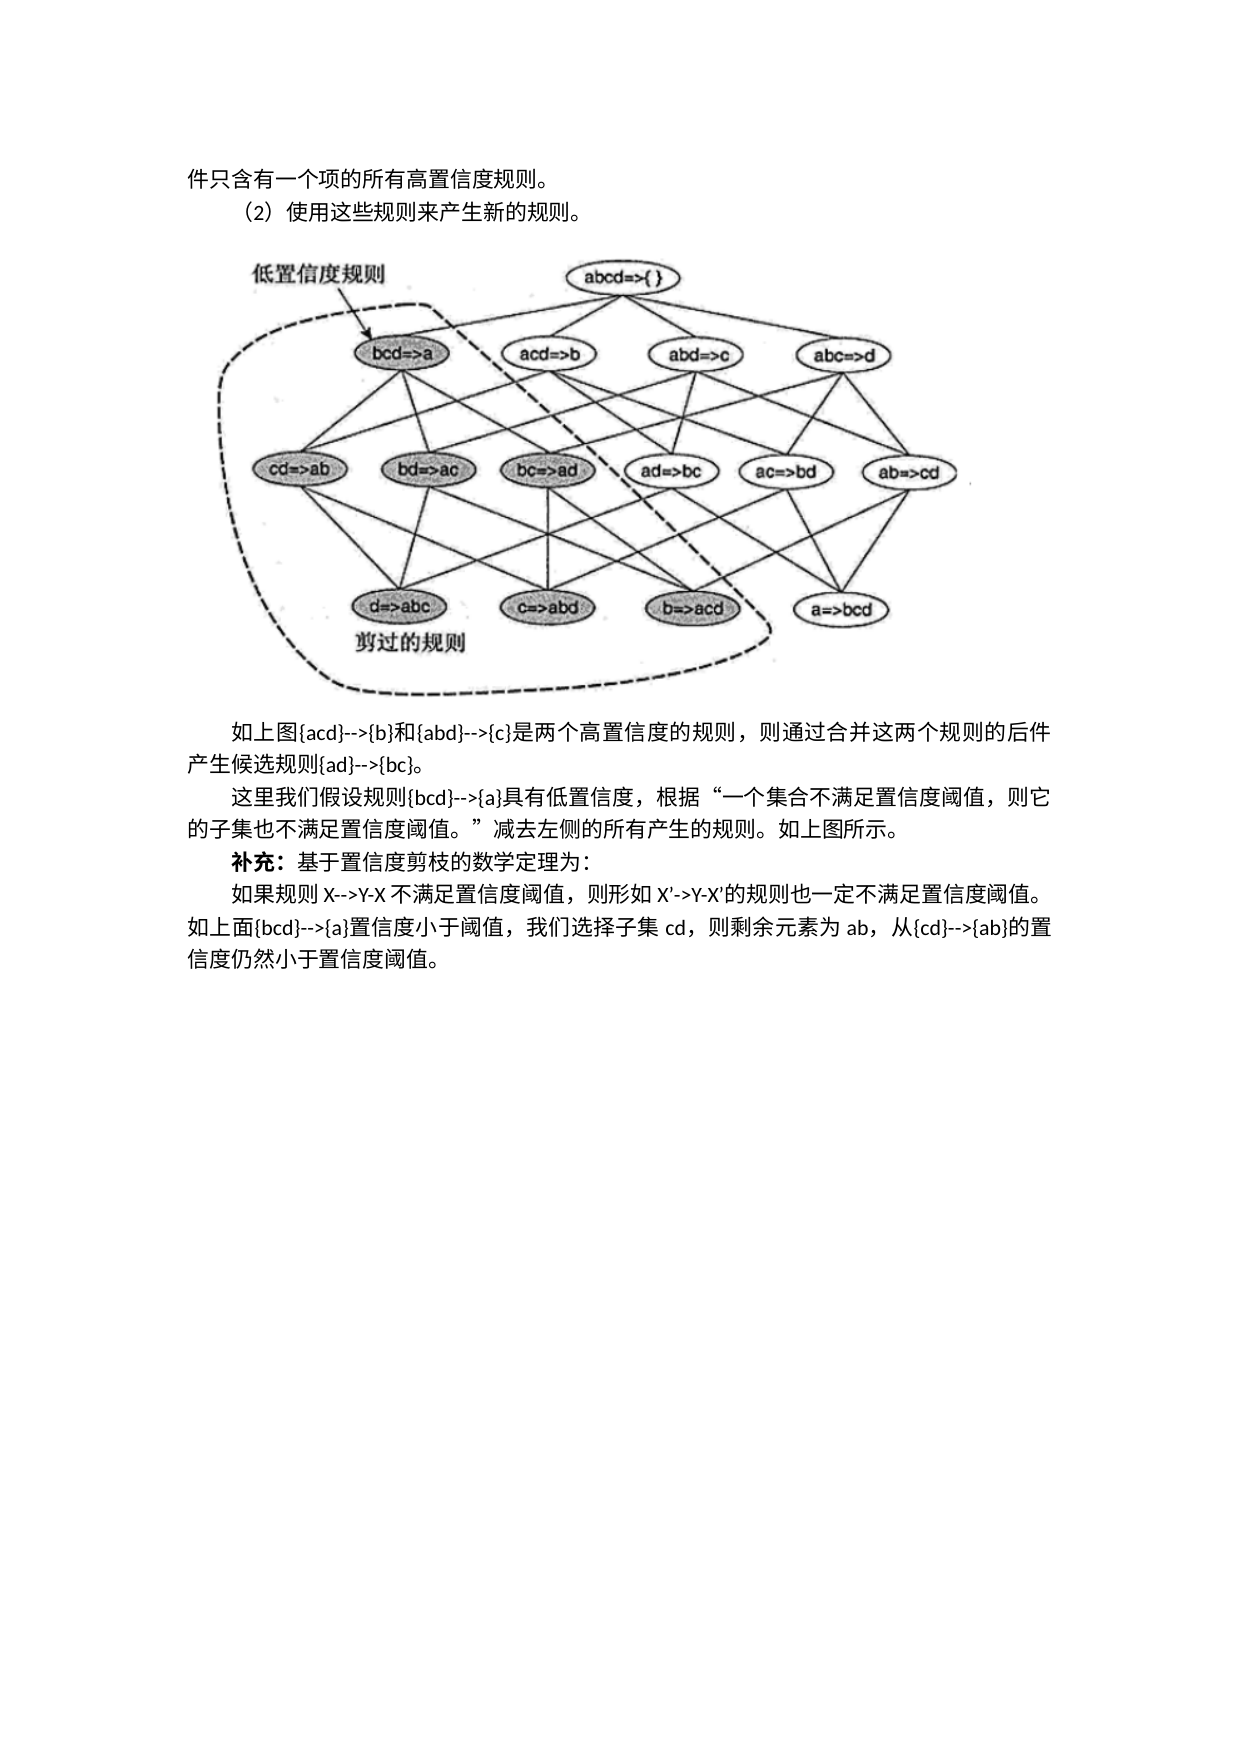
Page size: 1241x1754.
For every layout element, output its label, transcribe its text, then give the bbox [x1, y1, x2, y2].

list 这里我们假设规则{bcd}-->{a}具有低置信度，根据“一个集合不满足置信度阈值，则它的子集也不满足置信度阈值。”减去左侧的所有产生的规则。如上图所示。 [187, 779, 1053, 844]
list 如上图{acd}-->{b}和{abd}-->{c}是两个高置信度的规则，则通过合并这两个规则的后件产生候选规则{ad}-->{bc}。 [187, 714, 1053, 779]
list 使用这些规则来产生新的规则。 [187, 194, 1053, 227]
list 补充：基于置信度剪枝的数学定理为： [187, 844, 1053, 877]
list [187, 162, 1053, 194]
picture [187, 227, 972, 704]
list 如果规则X-->Y-X不满足置信度阈值，则形如X’->Y-X’的规则也一定不满足置信度阈值。如上面{bcd}-->{a}置信度小于阈值，我们选择子集cd，则剩余元素为ab，从{cd}-->{ab}的置信度仍然小于置信度阈值。 [187, 877, 1053, 974]
